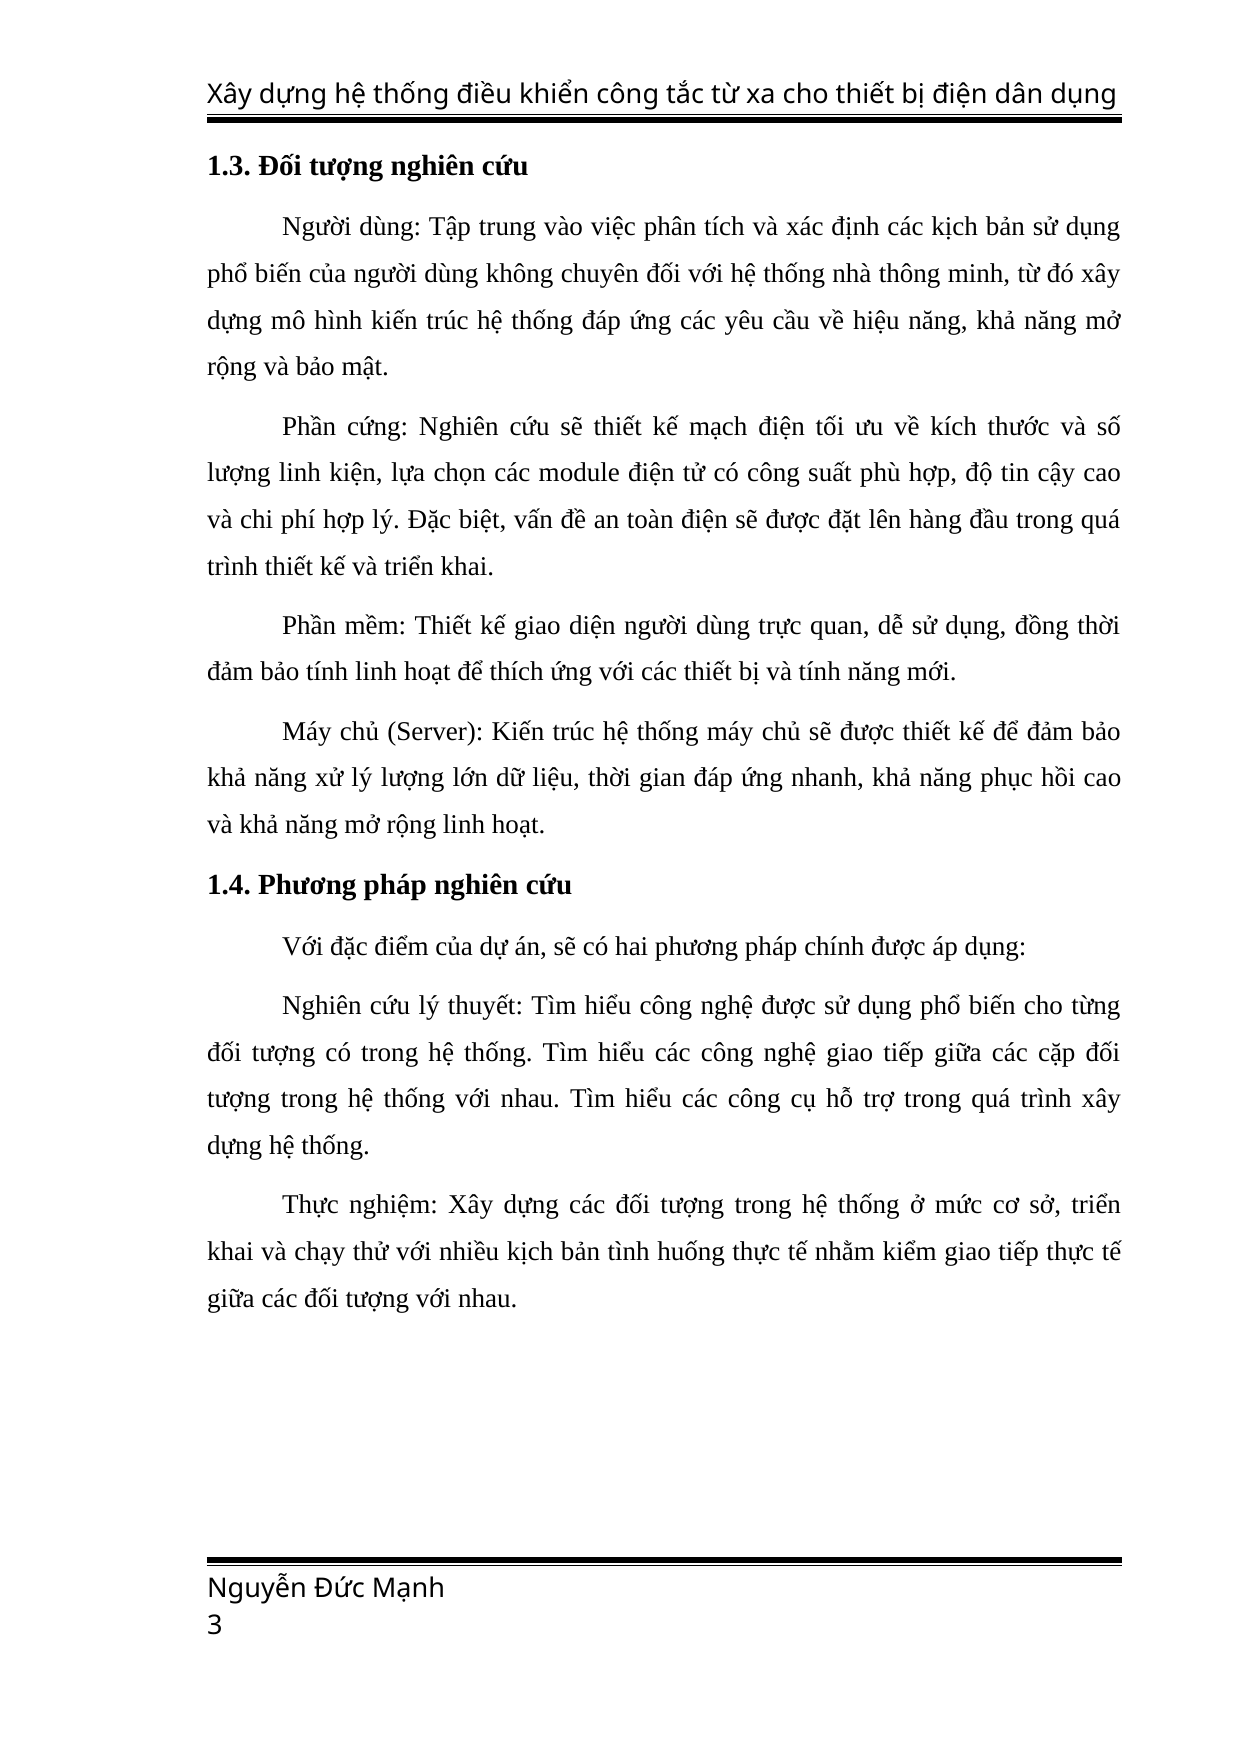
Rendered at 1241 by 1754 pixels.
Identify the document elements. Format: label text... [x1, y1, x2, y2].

subtitle Phương pháp nghiên cứu [207, 867, 1122, 901]
text Máy chủ (Server): Kiến trúc hệ thống máy chủ sẽ được thiết kế để đảm bảo khả năng xử lý lượng lớn dữ liệu, thời gian đáp ứng nhanh, khả năng phục hồi cao và khả năng mở rộng linh hoạt. [207, 715, 1122, 839]
subtitle Đối tượng nghiên cứu [207, 148, 1122, 181]
text Người dùng: Tập trung vào việc phân tích và xác định các kịch bản sử dụng phổ biến của người dùng không chuyên đối với hệ thống nhà thông minh, từ đó xây dựng mô hình kiến trúc hệ thống đáp ứng các yêu cầu về hiệu năng, khả năng mở rộng và bảo mật. [207, 211, 1122, 382]
text Phần cứng: Nghiên cứu sẽ thiết kế mạch điện tối ưu về kích thước và số lượng linh kiện, lựa chọn các module điện tử có công suất phù hợp, độ tin cậy cao và chi phí hợp lý. Đặc biệt, vấn đề an toàn điện sẽ được đặt lên hàng đầu trong quá trình thiết kế và triển khai. [207, 410, 1122, 581]
text Nghiên cứu lý thuyết: Tìm hiểu công nghệ được sử dụng phổ biến cho từng đối tượng có trong hệ thống. Tìm hiểu các công nghệ giao tiếp giữa các cặp đối tượng trong hệ thống với nhau. Tìm hiểu các công cụ hỗ trợ trong quá trình xây dựng hệ thống. [207, 989, 1122, 1160]
text Phần mềm: Thiết kế giao diện người dùng trực quan, dễ sử dụng, đồng thời đảm bảo tính linh hoạt để thích ứng với các thiết bị và tính năng mới. [207, 609, 1122, 687]
text Thực nghiệm: Xây dựng các đối tượng trong hệ thống ở mức cơ sở, triển khai và chạy thử với nhiều kịch bản tình huống thực tế nhằm kiểm giao tiếp thực tế giữa các đối tượng với nhau. [207, 1188, 1122, 1313]
text Với đặc điểm của dự án, sẽ có hai phương pháp chính được áp dụng: [207, 930, 1122, 961]
